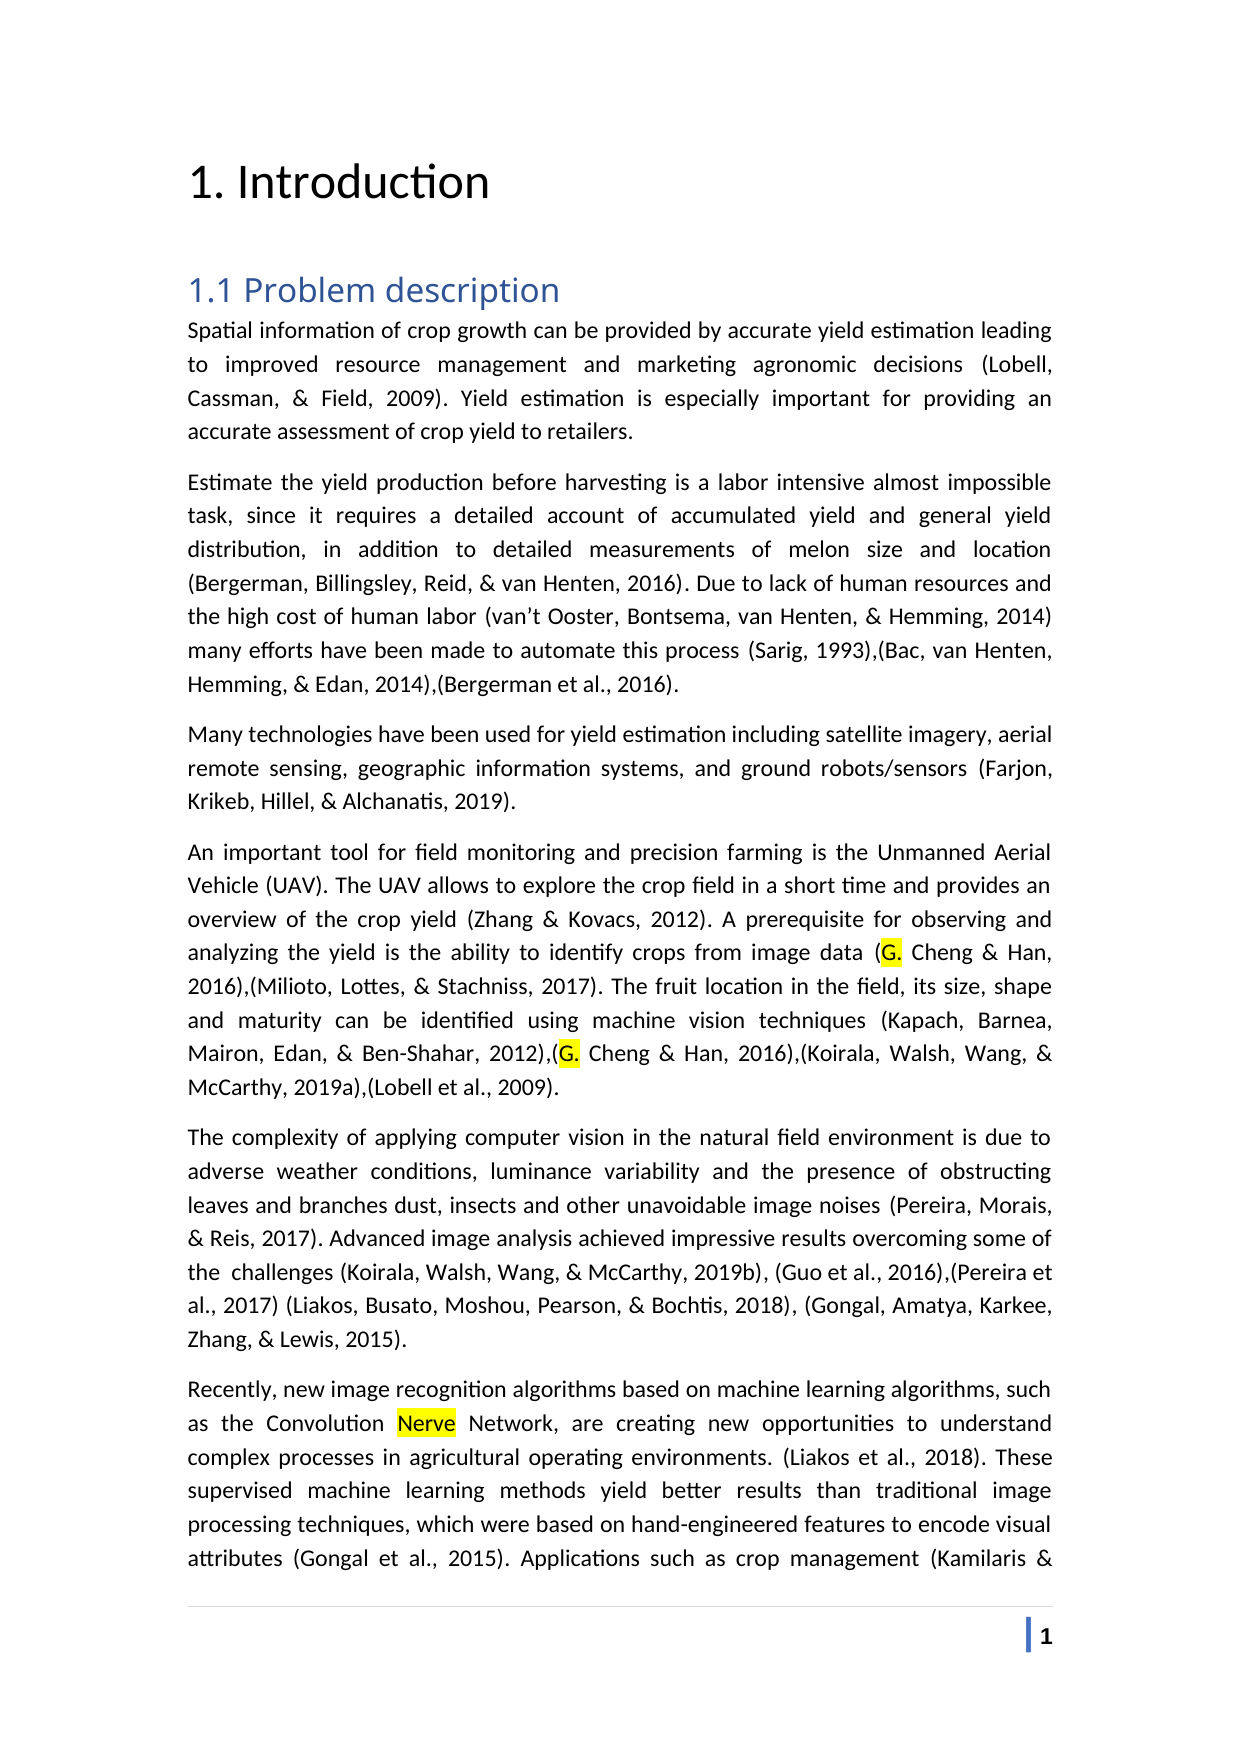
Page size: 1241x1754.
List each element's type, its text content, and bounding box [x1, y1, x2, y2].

text An important tool for field monitoring and precision farming is the Unmanned Aerial Vehicle (UAV). The UAV allows to explore the crop field in a short time and provides an overview of the crop yield (Zhang & Kovacs, 2012). A prerequisite for observing and analyzing the yield is the ability to identify crops from image data (G. Cheng & Han, 2016),(Milioto, Lottes, & Stachniss, 2017). he fruit location in the field, its size, shape and maturity can be identified using machine vision techniques (Kapach, Barnea, Mairon, Edan, & Ben-Shahar, 2012),(G. Cheng & Han, 2016),(Koirala, Walsh, Wang, & McCarthy, 2019a),(Lobell et al., 2009). [187, 837, 1053, 1101]
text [187, 1374, 1053, 1572]
title 1. Introduction [187, 150, 1053, 211]
text The complexity of applying computer vision in the natural field environment is due to adverse weather conditions, luminance variability and the presence of obstructing leaves and branches dust, insects and other unavoidable image noises (Pereira, Morais, & Reis, 2017). Advanced image analysis achieved impressive result challenges (Koirala, Walsh, Wang, & McCarthy, 2019b),(Guo et al., 2016),(Pereira et al., 2017)(Liakos, Busato, Moshou, Pearson, & Bochtis, 2018), (Gongal, Amatya, Karkee, Zhang, & Lewis, 2015). [187, 1122, 1053, 1353]
text Estimate the yield production before harvesting is a labor intensive almost impossible task, since it requires a detailed account of accumulated yield and general yield distribution, in addition to detailed measurements of melon size and location (Bergerman, Billingsley, Reid, & van Henten, 2016). Due to lack of human resources and the high cost of human labor (van’t Ooster, Bontsema, van Henten, & Hemming, 2014) many efforts have been made to automate this process (Sarig, 1993),(Bac, van Henten, Hemming, & Edan, 2014),(Bergerman et al., 2016). [187, 467, 1053, 698]
text Many technologies have been used for yield estimation including satellite imagery, erial remote sensing, geographic information systems (Farjon, Krikeb, Hillel, & Alchanatis, 2019). [187, 719, 1053, 816]
subtitle 1.1 Problem description [187, 267, 1053, 312]
text Spatial information of crop growth can be provided by accurate yield estimation leading to improved resource management and marketing agronomic decisions (Lobell, Cassman, & Field, 2009). Yield estimation is especially important for providing an accurate assessment of crop yield to retailers. [187, 316, 1053, 446]
